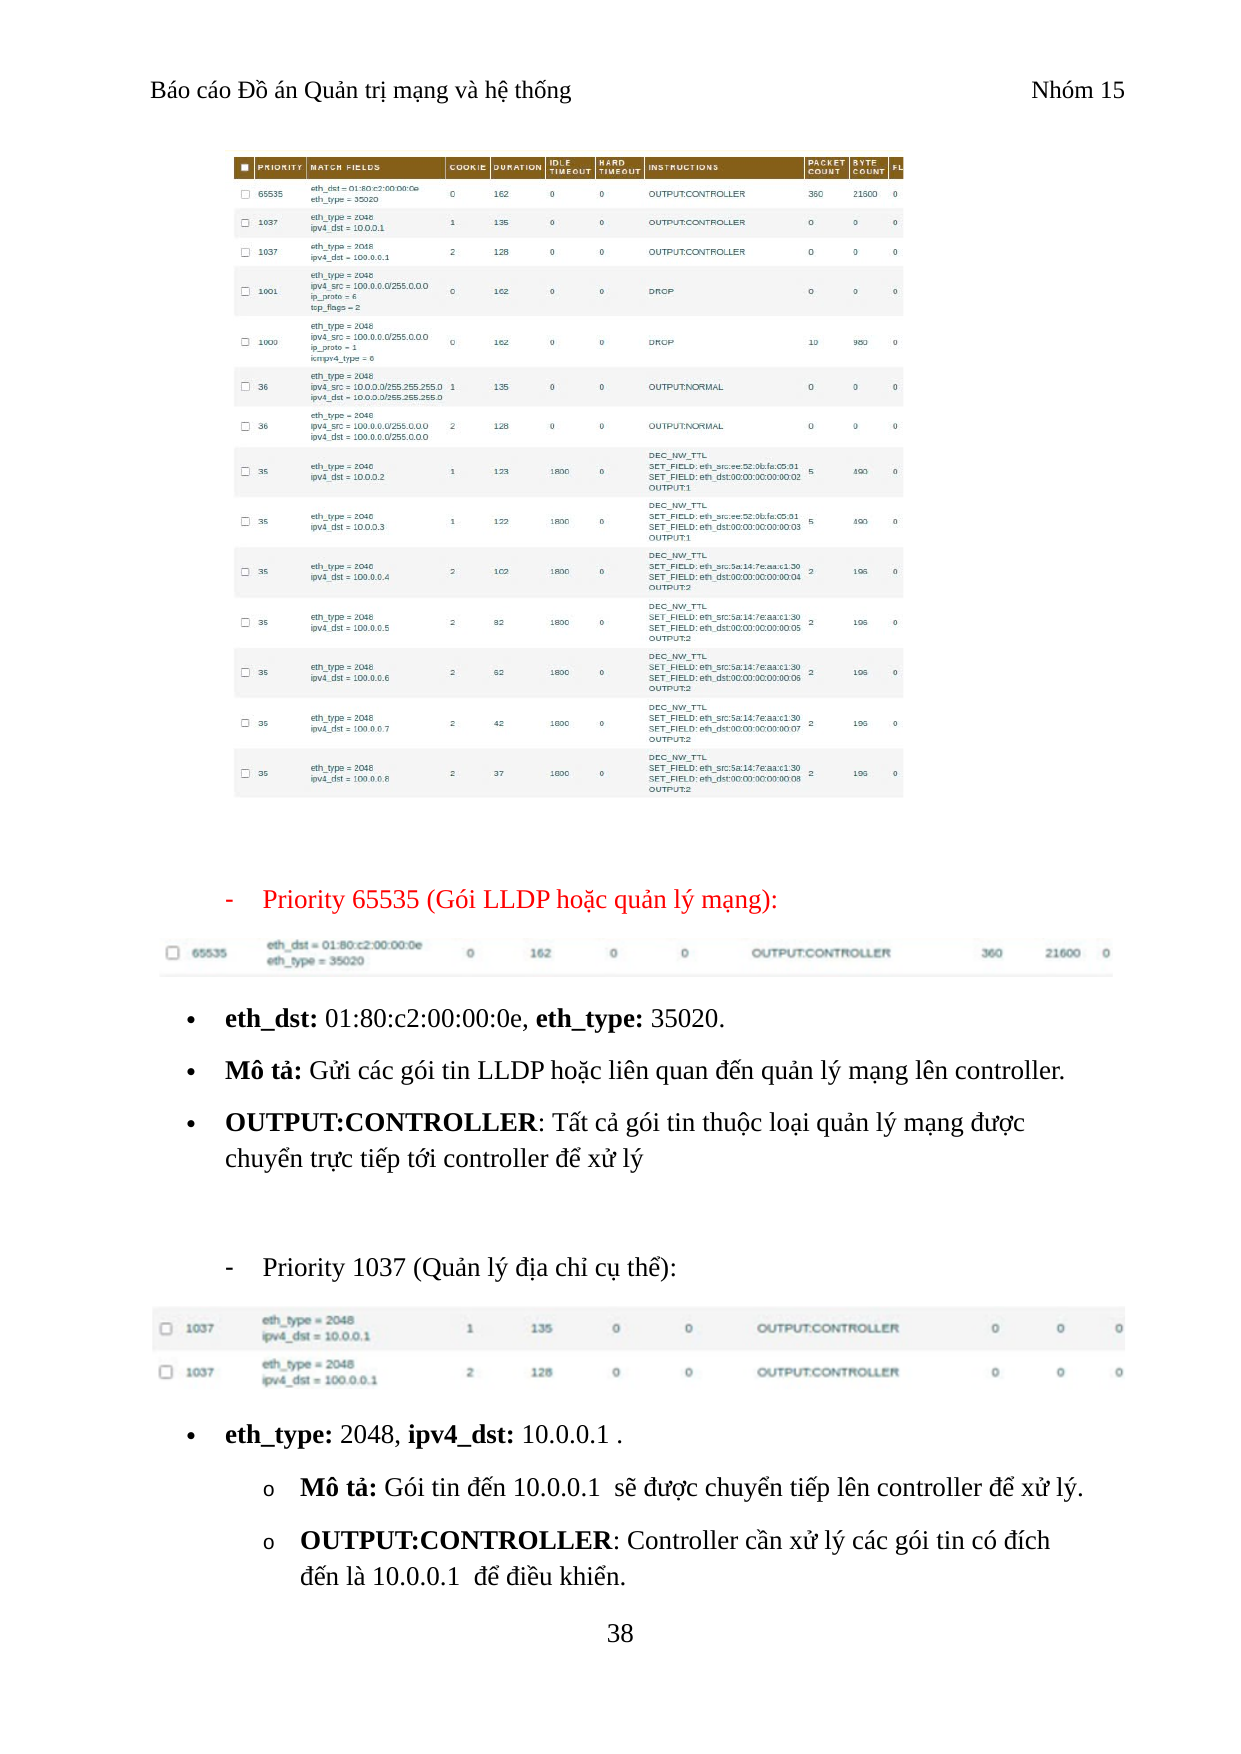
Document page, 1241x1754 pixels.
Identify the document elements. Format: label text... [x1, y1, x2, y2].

list eth_dst: 01:80:c2:00:00:0e, eth_type: 35020. [187, 1002, 1090, 1033]
picture [150, 1306, 1125, 1394]
list Priority 1037 (Quản lý địa chỉ cụ thể): [225, 1247, 1090, 1284]
list eth_type: 2048, ipv4_dst: 10.0.0.1 . [187, 1419, 1090, 1450]
list OUTPUT:CONTROLLER: Tất cả gói tin thuộc loại quản lý mạng được chuyển trực tiếp tới controller để xử lý [187, 1106, 1090, 1173]
list Priority 65535 (Gói LLDP hoặc quản lý mạng): [225, 879, 1090, 916]
list OUTPUT:CONTROLLER: Controller cần xử lý các gói tin có đích đến là 10.0.0.1 để điều khiển. [262, 1524, 1090, 1591]
picture [225, 150, 904, 798]
list Mô tả: Gói tin đến 10.0.0.1 sẽ được chuyển tiếp lên controller để xử lý. [262, 1471, 1090, 1503]
list Mô tả: Gửi các gói tin LLDP hoặc liên quan đến quản lý mạng lên controller. [187, 1054, 1090, 1085]
picture [150, 938, 1125, 977]
